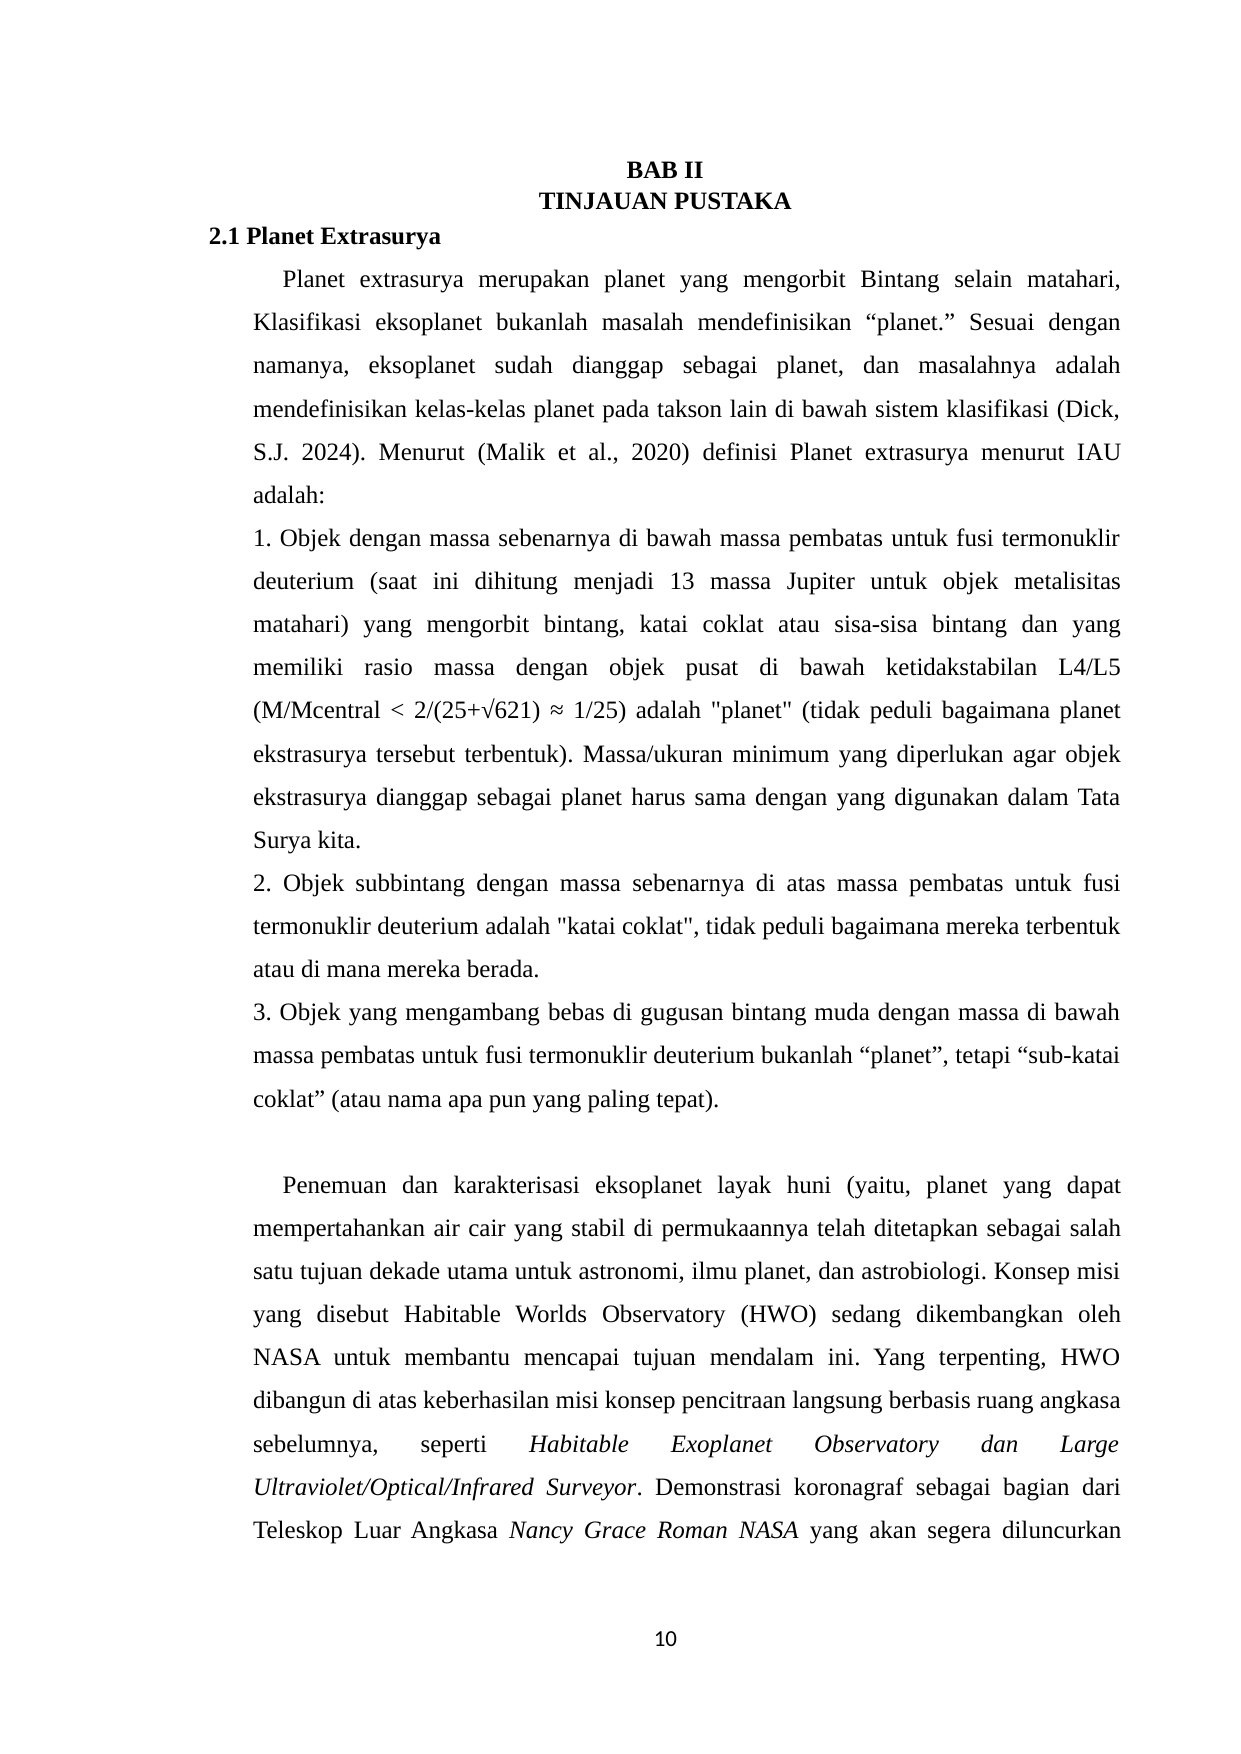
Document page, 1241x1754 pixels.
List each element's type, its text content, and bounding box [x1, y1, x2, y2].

subtitle 2.1 Planet Extrasurya [208, 221, 1121, 250]
list 2. Objek subbintang dengan massa sebenarnya di atas massa pembatas untuk fusi termonuklir deuterium adalah "katai coklat", tidak peduli bagaimana mereka terbentuk atau di mana mereka berada. [253, 868, 1121, 983]
list 1. Objek dengan massa sebenarnya di bawah massa pembatas untuk fusi termonuklir deuterium (saat ini dihitung menjadi 13 massa Jupiter untuk objek metalisitas matahari) yang mengorbit bintang, katai coklat atau sisa-sisa bintang dan yang memiliki rasio massa dengan objek pusat di bawah ketidakstabilan L4/L5 (M/Mcentral < 2/(25+√621) ≈ 1/25) adalah "planet" (tidak peduli bagaimana planet ekstrasurya tersebut terbentuk). Massa/ukuran minimum yang diperlukan agar objek ekstrasurya dianggap sebagai planet harus sama dengan yang digunakan dalam Tata Surya kita. [253, 523, 1121, 854]
list 3. Objek yang mengambang bebas di gugusan bintang muda dengan massa di bawah massa pembatas untuk fusi termonuklir deuterium bukanlah “planet”, tetapi “sub-katai coklat” (atau nama apa pun yang paling tepat). [253, 997, 1121, 1112]
list Planet extrasurya merupakan planet yang mengorbit Bintang selain matahari, Klasifikasi eksoplanet bukanlah masalah mendefinisikan “planet.” Sesuai dengan namanya, eksoplanet sudah dianggap sebagai planet, dan masalahnya adalah mendefinisikan kelas-kelas planet pada takson lain di bawah sistem klasifikasi (Dick, S.J. 2024). Menurut definisi Planet extrasurya menurut IAU adalah: [253, 264, 1121, 509]
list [253, 1170, 1121, 1544]
subtitle BAB II TINJAUAN PUSTAKA [208, 155, 1121, 215]
